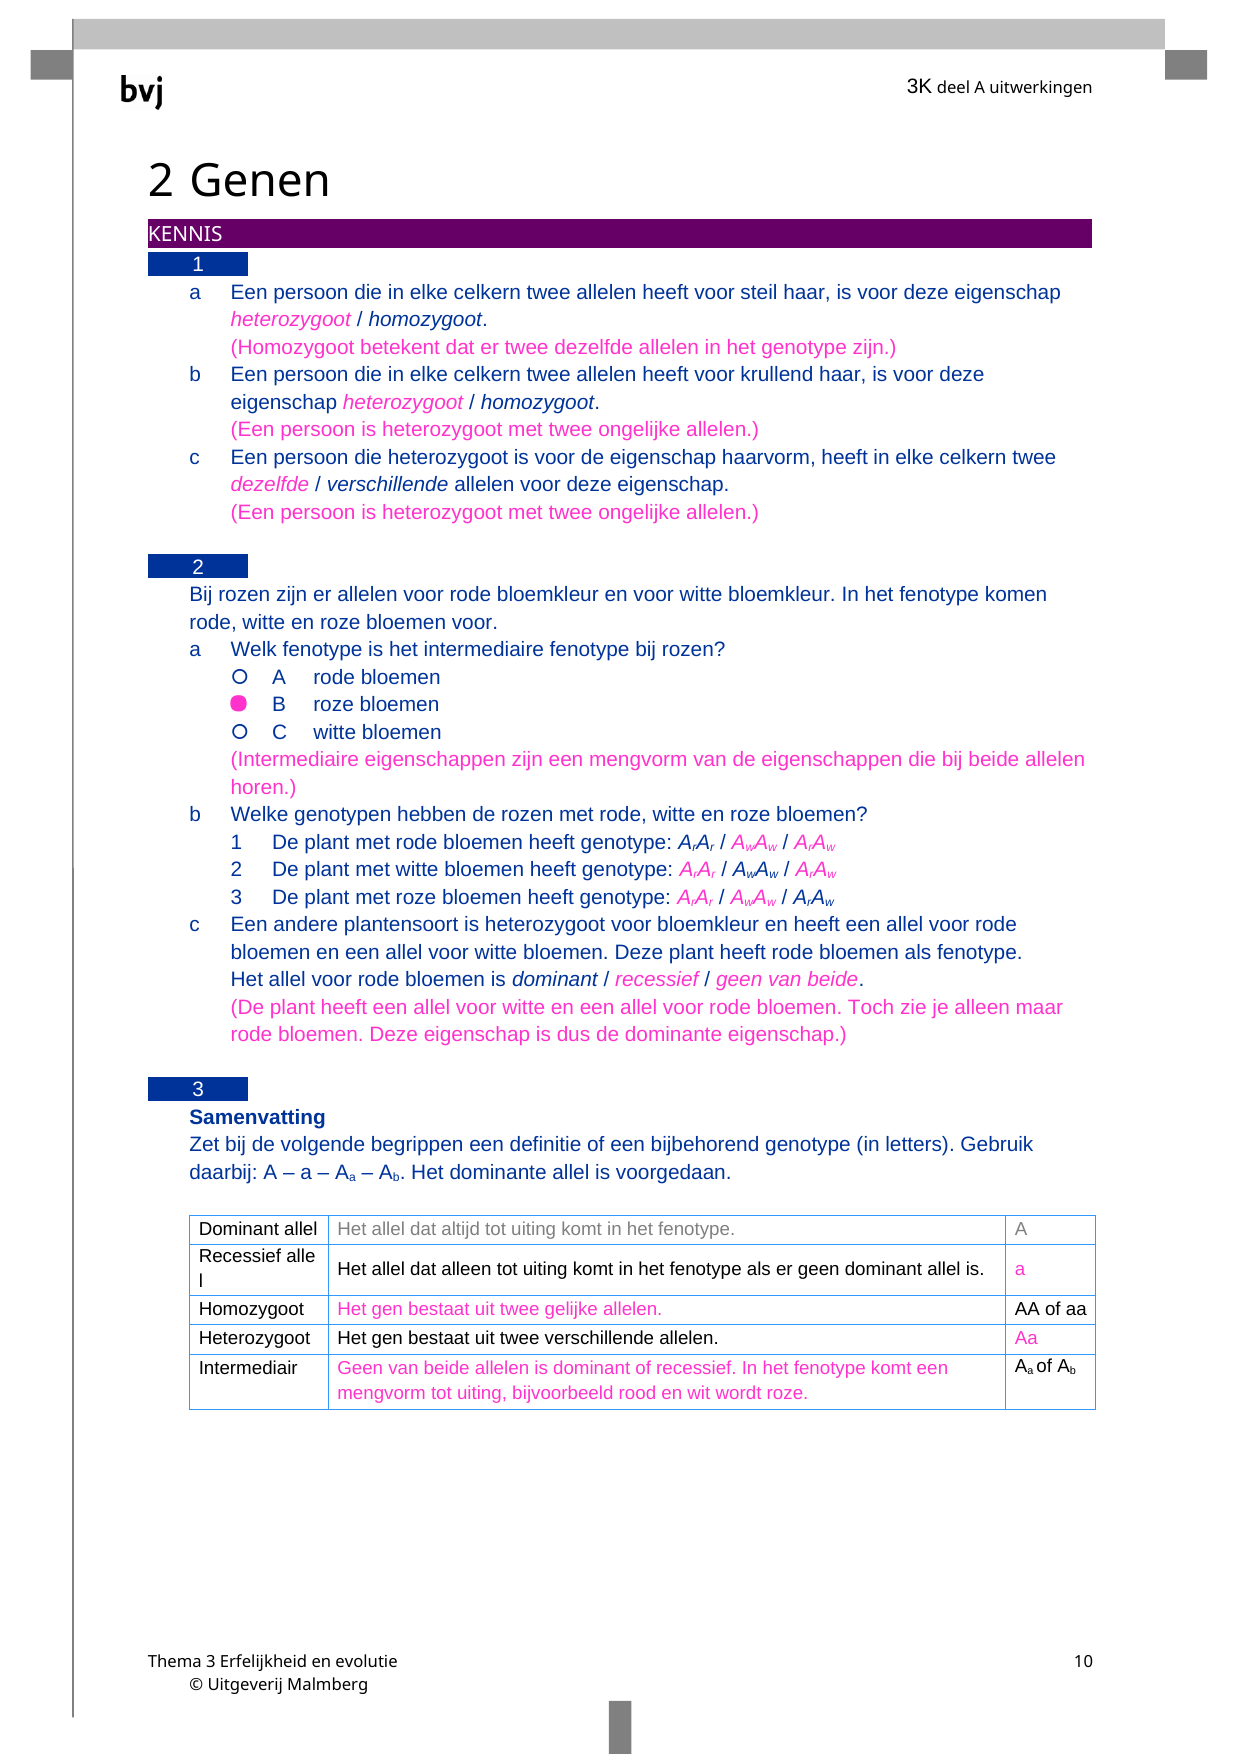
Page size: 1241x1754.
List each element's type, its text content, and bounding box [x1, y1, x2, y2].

table_cell Het gen bestaat uit twee verschillende allelen. [329, 1325, 1005, 1354]
text A rode bloemen [230, 664, 1092, 688]
picture [121, 75, 162, 110]
text Het allel voor rode bloemen is dominant / recessief / geen van beide. [230, 967, 1092, 991]
text a Welk fenotype is het intermediaire fenotype bij rozen? [189, 637, 1092, 661]
table_header Het allel dat altijd tot uiting komt in het fenotype. [329, 1216, 1005, 1244]
text Bij rozen zijn er allelen voor rode bloemkleur en voor witte bloemkleur. In het fenotype komen rode, witte en roze bloemen voor. [189, 582, 1092, 633]
text 2 [148, 554, 248, 578]
table_cell Aa [1006, 1325, 1095, 1354]
table_header Dominant allel [190, 1216, 328, 1244]
text c Een persoon die heterozygoot is voor de eigenschap haarvorm, heeft in elke celkern twee dezelfde / verschillende allelen voor deze eigenschap. [189, 444, 1092, 496]
text C witte bloemen [230, 720, 1092, 744]
text (Een persoon is heterozygoot met twee ongelijke allelen.) [230, 417, 1092, 441]
text b Een persoon die in elke celkern twee allelen heeft voor krullend haar, is voor deze eigenschap heterozygoot / homozygoot. [189, 362, 1092, 413]
table_cell a [1006, 1245, 1095, 1295]
text (De plant heeft een allel voor witte en een allel voor rode bloemen. Toch zie je alleen maar rode bloemen. Deze eigenschap is dus de dominante eigenschap.) [230, 995, 1092, 1046]
text 3 [148, 1077, 248, 1101]
text Samenvatting [189, 1105, 1092, 1129]
text (Homozygoot betekent dat er twee dezelfde allelen in het genotype zijn.) [230, 334, 1092, 358]
text 1 De plant met rode bloemen heeft genotype: ArAr / AwAw / ArAw [230, 830, 1092, 854]
text b Welke genotypen hebben de rozen met rode, witte en roze bloemen? [189, 802, 1092, 826]
table_cell Geen van beide allelen is dominant of recessief. In het fenotype komt een mengvorm tot uiting, bijvoorbeeld rood en wit wordt roze. [329, 1355, 1005, 1409]
table_cell Heterozygoot [190, 1325, 328, 1354]
text 1 [148, 252, 248, 276]
table_cell Intermediair [190, 1355, 328, 1409]
text c Een andere plantensoort is heterozygoot voor bloemkleur en heeft een allel voor rode bloemen en een allel voor witte bloemen. Deze plant heeft rode bloemen als fenotype. [189, 912, 1092, 964]
text (Intermediaire eigenschappen zijn een mengvorm van de eigenschappen die bij beide allelen horen.) [230, 747, 1092, 799]
text a Een persoon die in elke celkern twee allelen heeft voor steil haar, is voor deze eigenschap heterozygoot / homozygoot. [189, 279, 1092, 331]
table_cell AA of aa [1006, 1296, 1095, 1324]
text 3 De plant met roze bloemen heeft genotype: ArAr / AwAw / ArAw [230, 885, 1092, 909]
text 2 Genen [148, 148, 1092, 210]
table_header A [1006, 1216, 1095, 1244]
text Zet bij de volgende begrippen een definitie of een bijbehorend genotype (in letters). Gebruik daarbij: A – a – Aa – Ab. Het dominante allel is voorgedaan. [189, 1132, 1092, 1184]
table_cell Het gen bestaat uit twee gelijke allelen. [329, 1296, 1005, 1324]
text B roze bloemen [230, 692, 1092, 716]
text (Een persoon is heterozygoot met twee ongelijke allelen.) [230, 499, 1092, 523]
table_cell Aa of Ab [1006, 1355, 1095, 1409]
text 2 De plant met witte bloemen heeft genotype: ArAr / AwAw / ArAw [230, 857, 1092, 881]
table_cell Het allel dat alleen tot uiting komt in het fenotype als er geen dominant allel is. [329, 1245, 1005, 1295]
table_cell Recessief allel [190, 1245, 328, 1295]
table_cell Homozygoot [190, 1296, 328, 1324]
text KENNIS [148, 219, 1092, 248]
